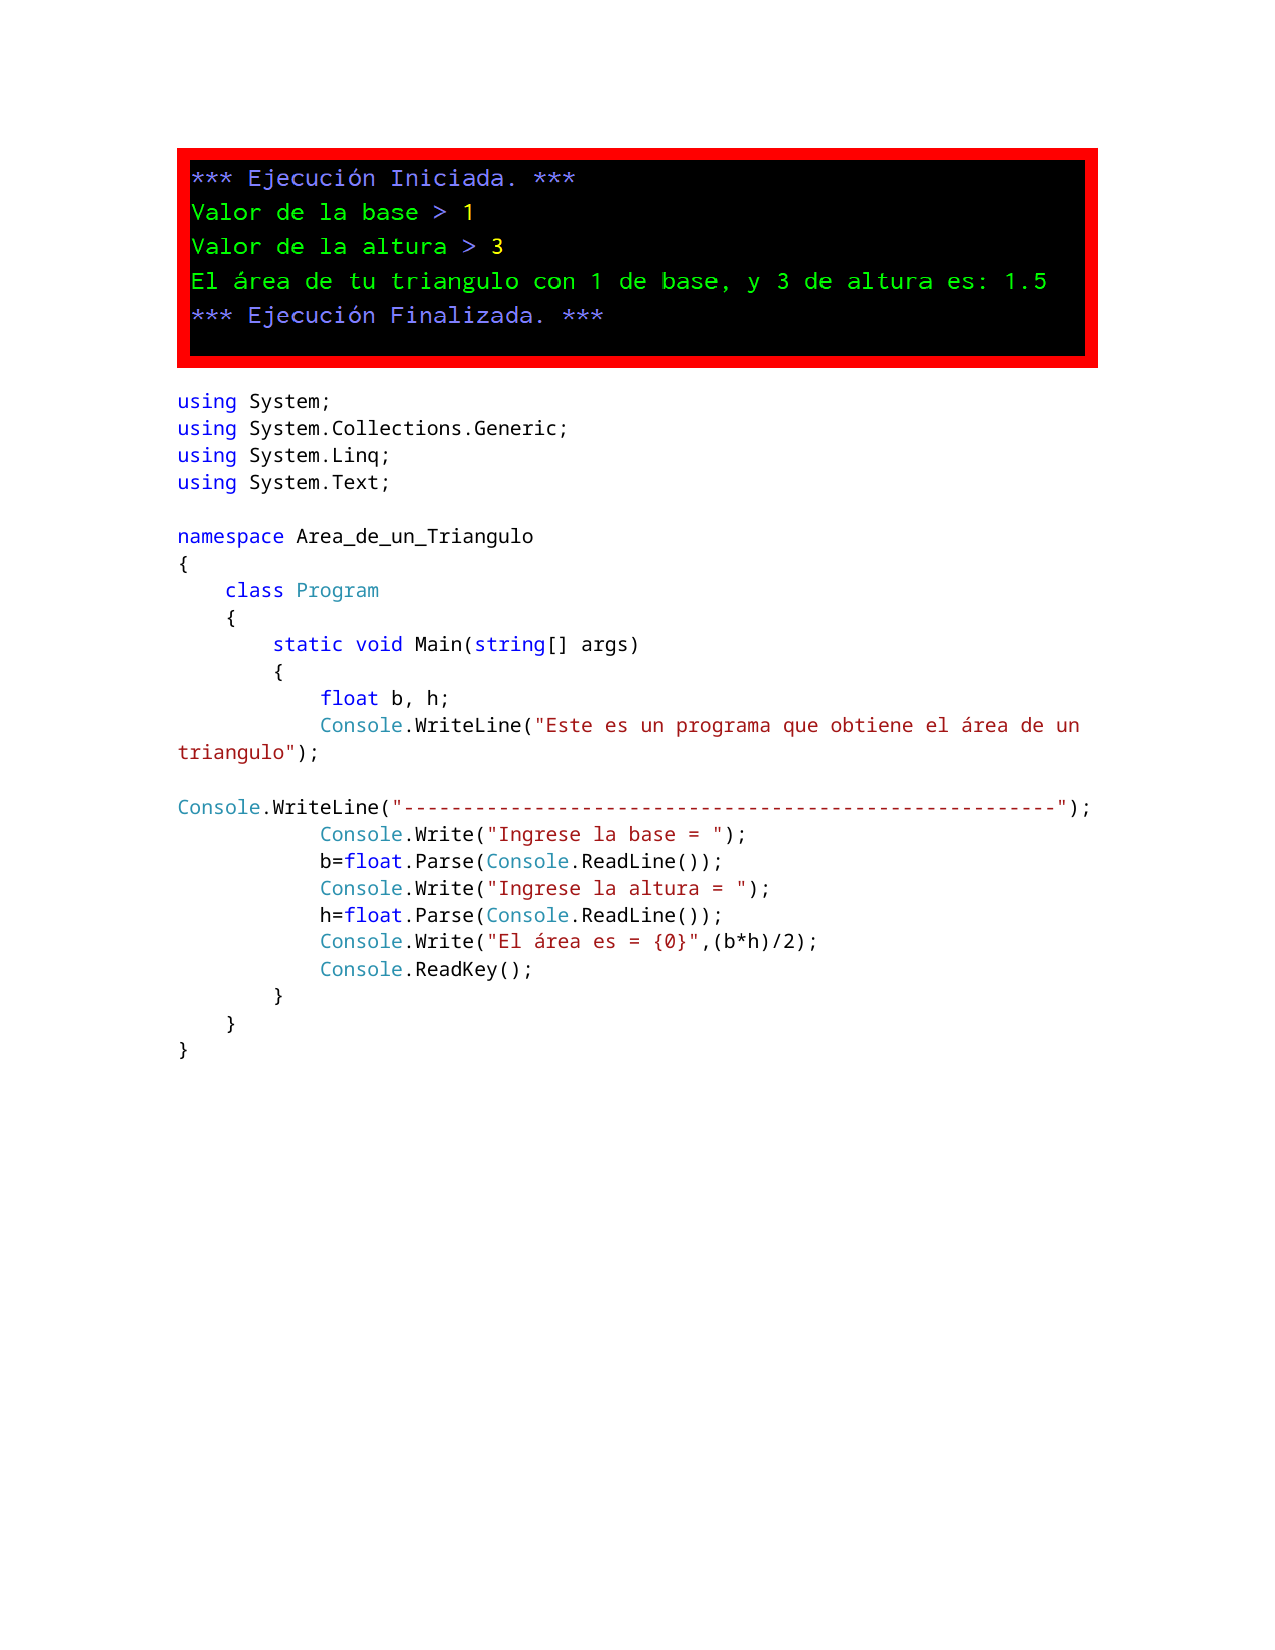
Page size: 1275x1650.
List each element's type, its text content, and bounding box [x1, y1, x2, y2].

text Console.WriteLine("Este es un programa que obtiene el área de un triangulo"); [177, 711, 1098, 765]
text using System.Collections.Generic; [177, 414, 1098, 441]
text { [177, 603, 1098, 630]
text using System.Linq; [177, 441, 1098, 468]
text Console.Write("Ingrese la base = "); [177, 820, 1098, 847]
text using System; [177, 387, 1098, 414]
text Console.Write("El área es = {0}",(b*h)/2); [177, 928, 1098, 955]
text using System.Text; [177, 468, 1098, 495]
text class Program [177, 576, 1098, 603]
text Console.ReadKey(); [177, 955, 1098, 982]
text namespace Area_de_un_Triangulo [177, 522, 1098, 549]
text b=float.Parse(Console.ReadLine()); [177, 847, 1098, 874]
picture [190, 160, 1085, 356]
text Console.WriteLine("-------------------------------------------------------"); [177, 765, 1098, 820]
text static void Main(string[] args) [177, 630, 1098, 657]
text h=float.Parse(Console.ReadLine()); [177, 901, 1098, 928]
text } [177, 1036, 1098, 1063]
text } [177, 982, 1098, 1009]
text float b, h; [177, 684, 1098, 711]
text { [177, 549, 1098, 576]
text } [177, 1009, 1098, 1036]
text Console.Write("Ingrese la altura = "); [177, 874, 1098, 901]
text { [177, 657, 1098, 684]
